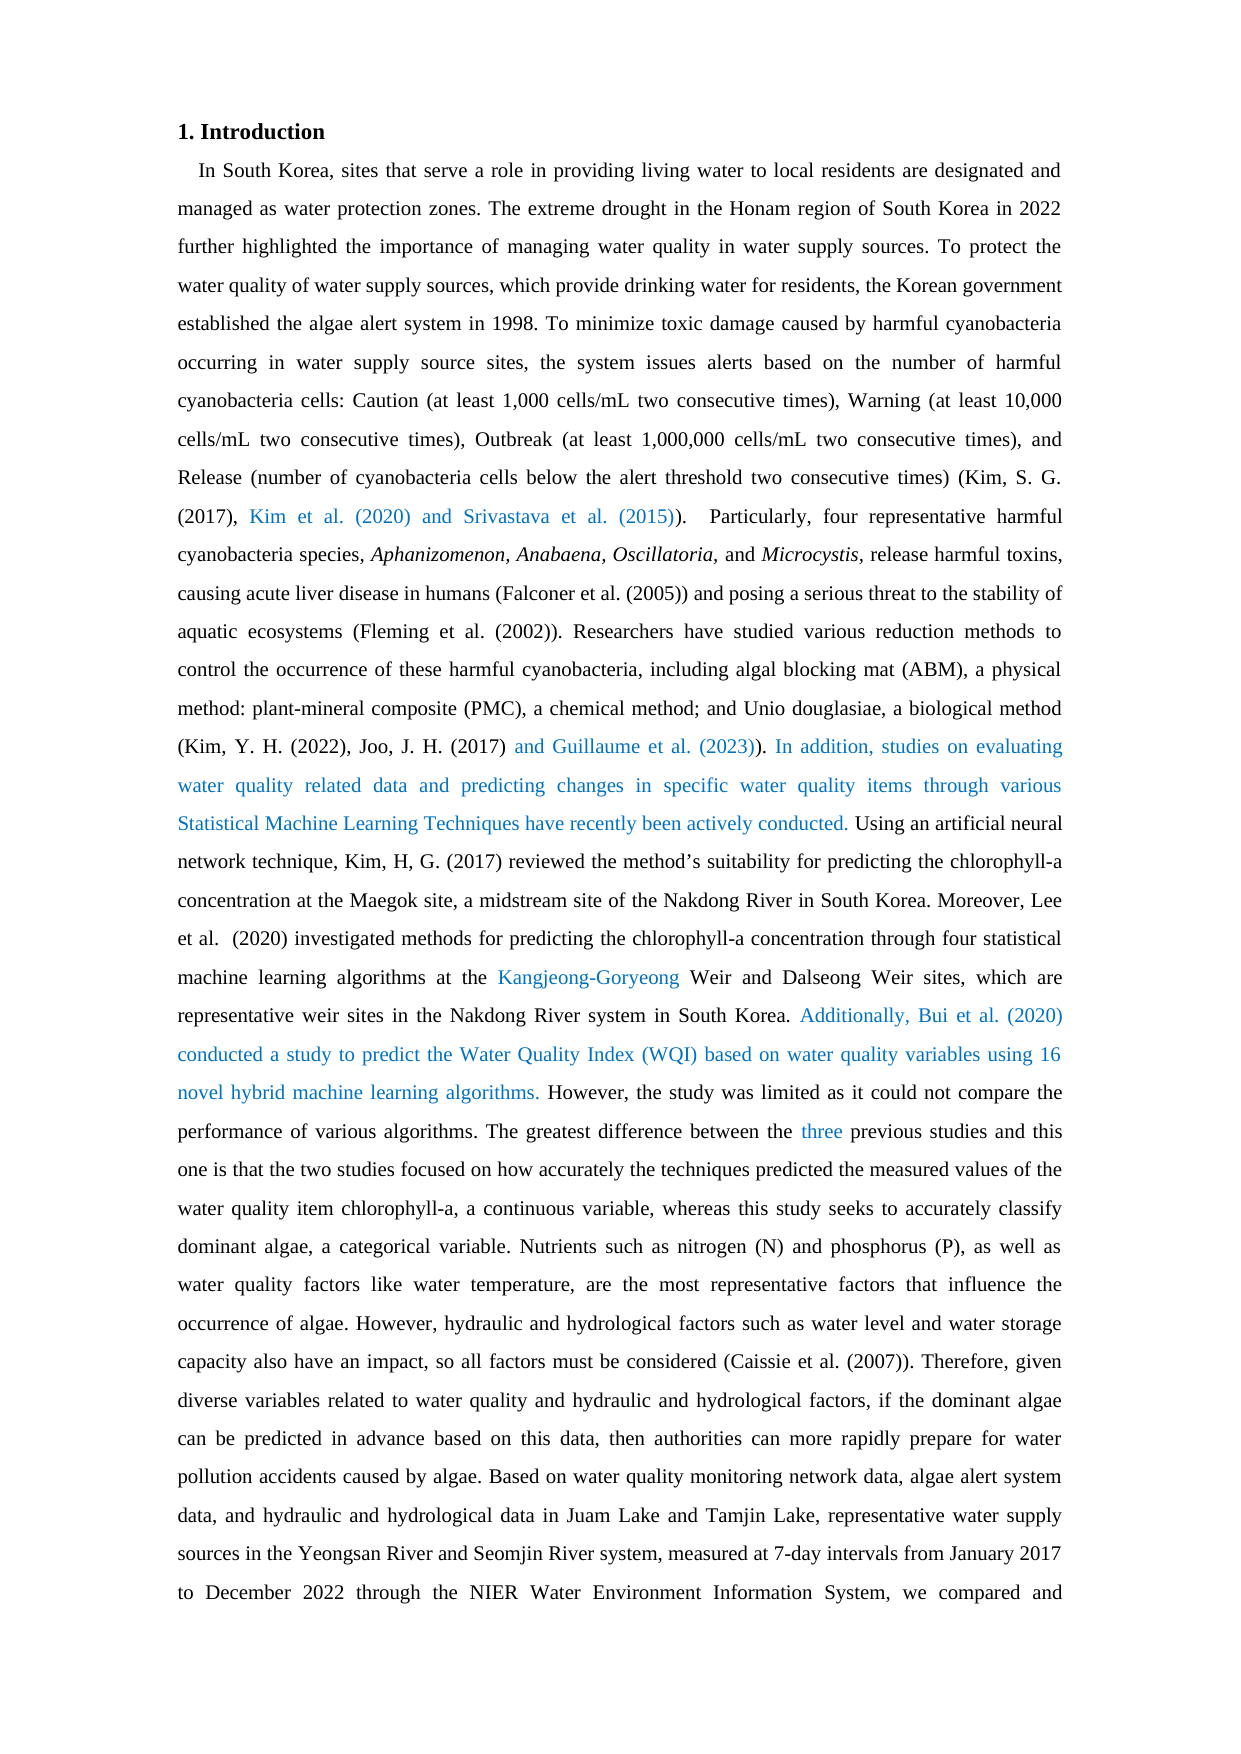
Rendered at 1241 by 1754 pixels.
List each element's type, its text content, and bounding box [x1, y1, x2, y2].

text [177, 158, 1063, 1604]
text 1. Introduction [177, 118, 1063, 144]
